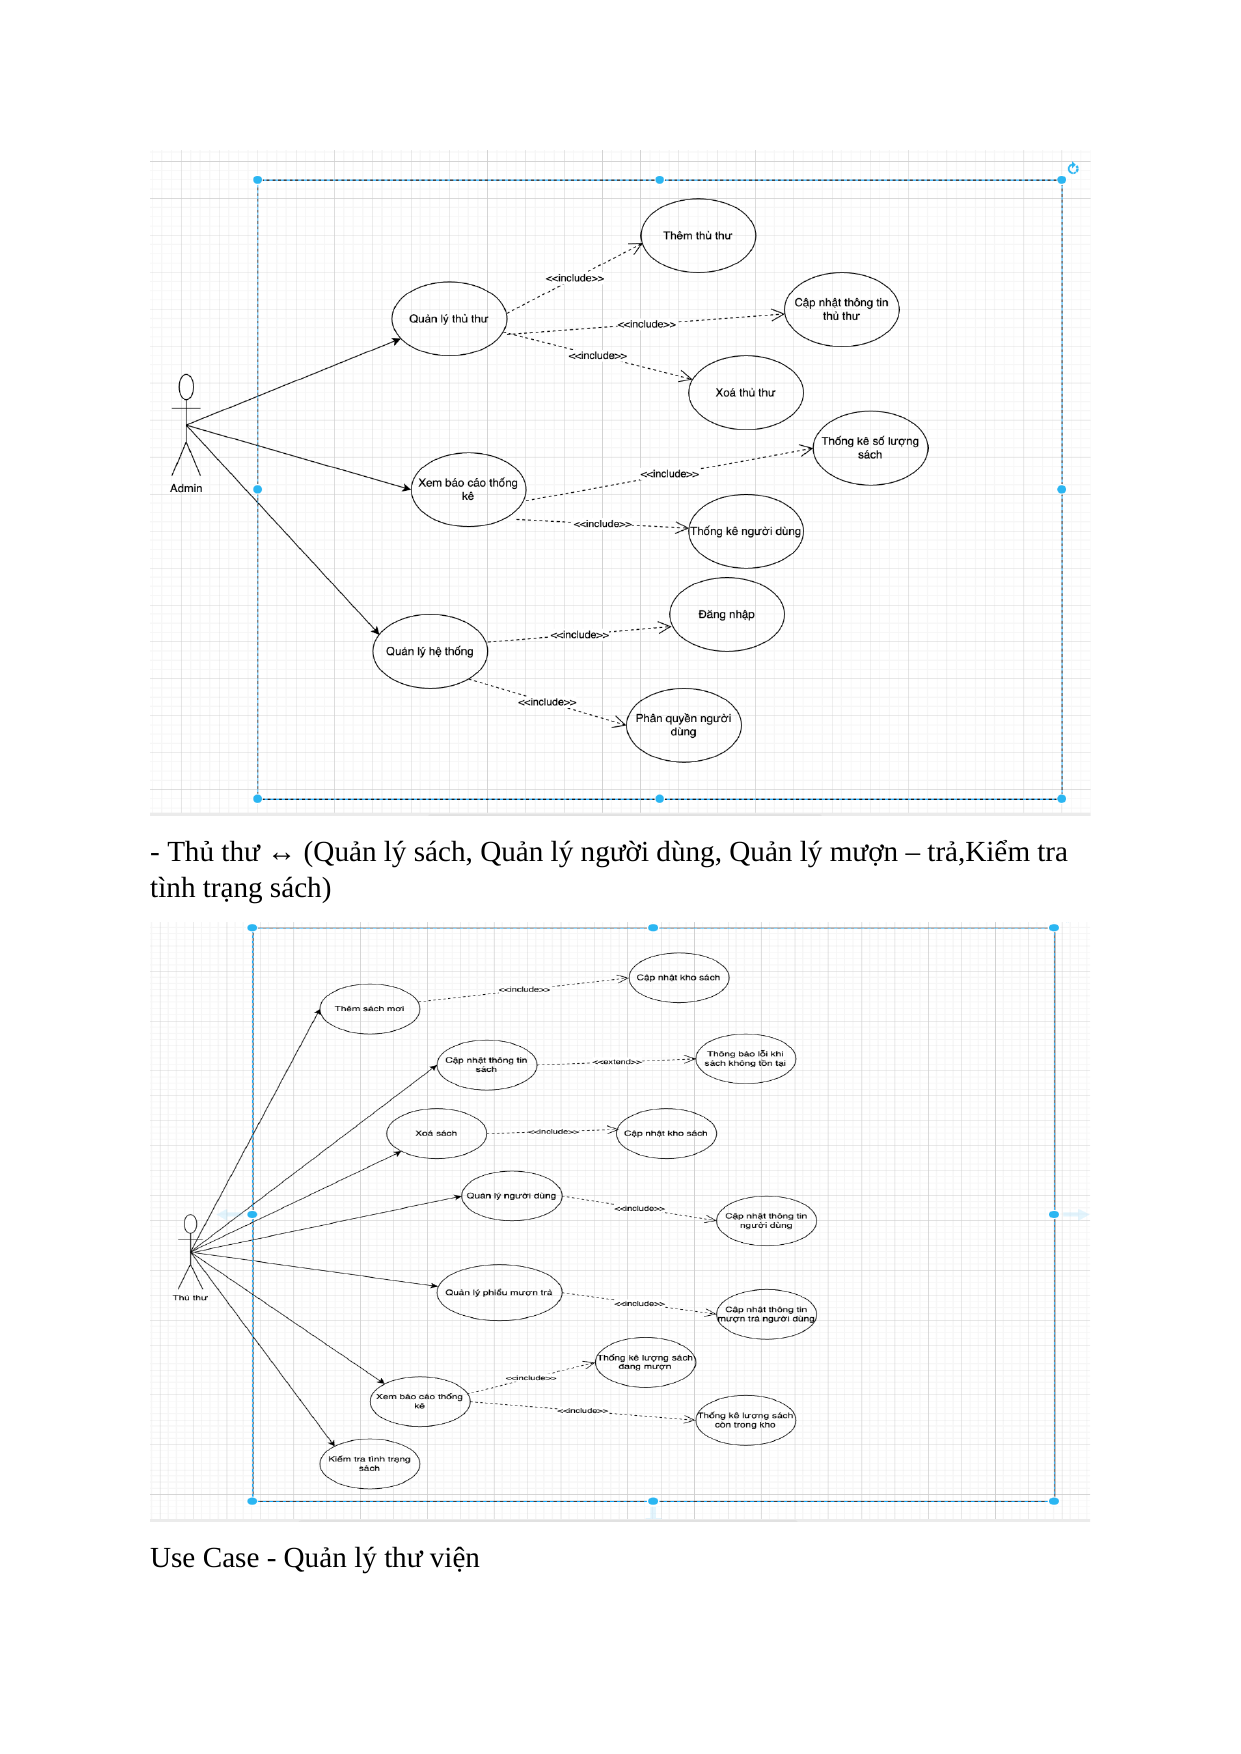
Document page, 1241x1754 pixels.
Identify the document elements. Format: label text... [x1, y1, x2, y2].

picture [150, 150, 1091, 816]
picture [150, 922, 1091, 1522]
text Use Case - Quản lý thư viện [150, 1541, 1090, 1574]
